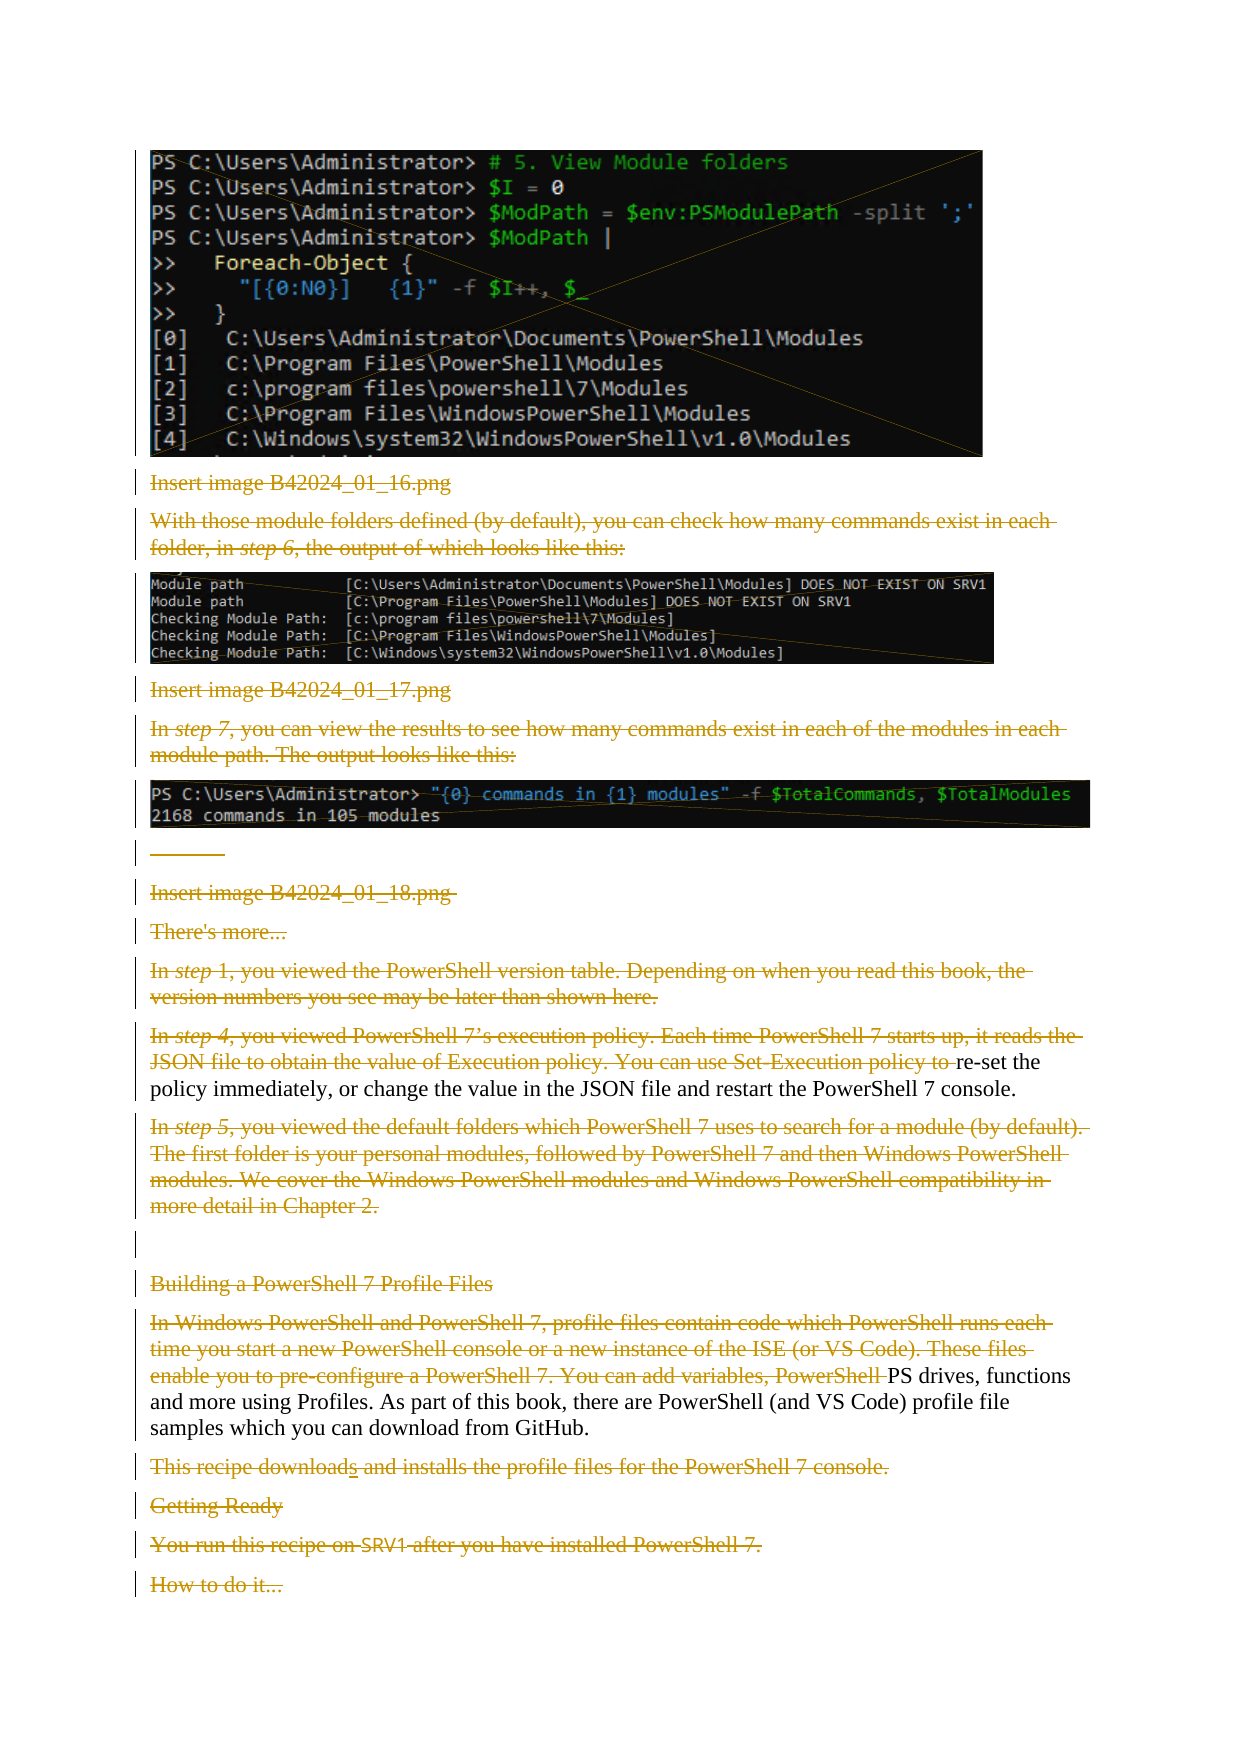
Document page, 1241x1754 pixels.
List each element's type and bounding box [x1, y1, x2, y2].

picture [570, 151, 983, 455]
picture [150, 781, 604, 827]
picture [154, 619, 990, 664]
picture [174, 780, 1066, 803]
picture [162, 804, 1078, 828]
picture [583, 574, 994, 663]
picture [151, 304, 981, 457]
picture [150, 151, 563, 455]
picture [636, 781, 1091, 827]
picture [153, 572, 991, 617]
picture [154, 150, 979, 302]
picture [150, 574, 561, 663]
